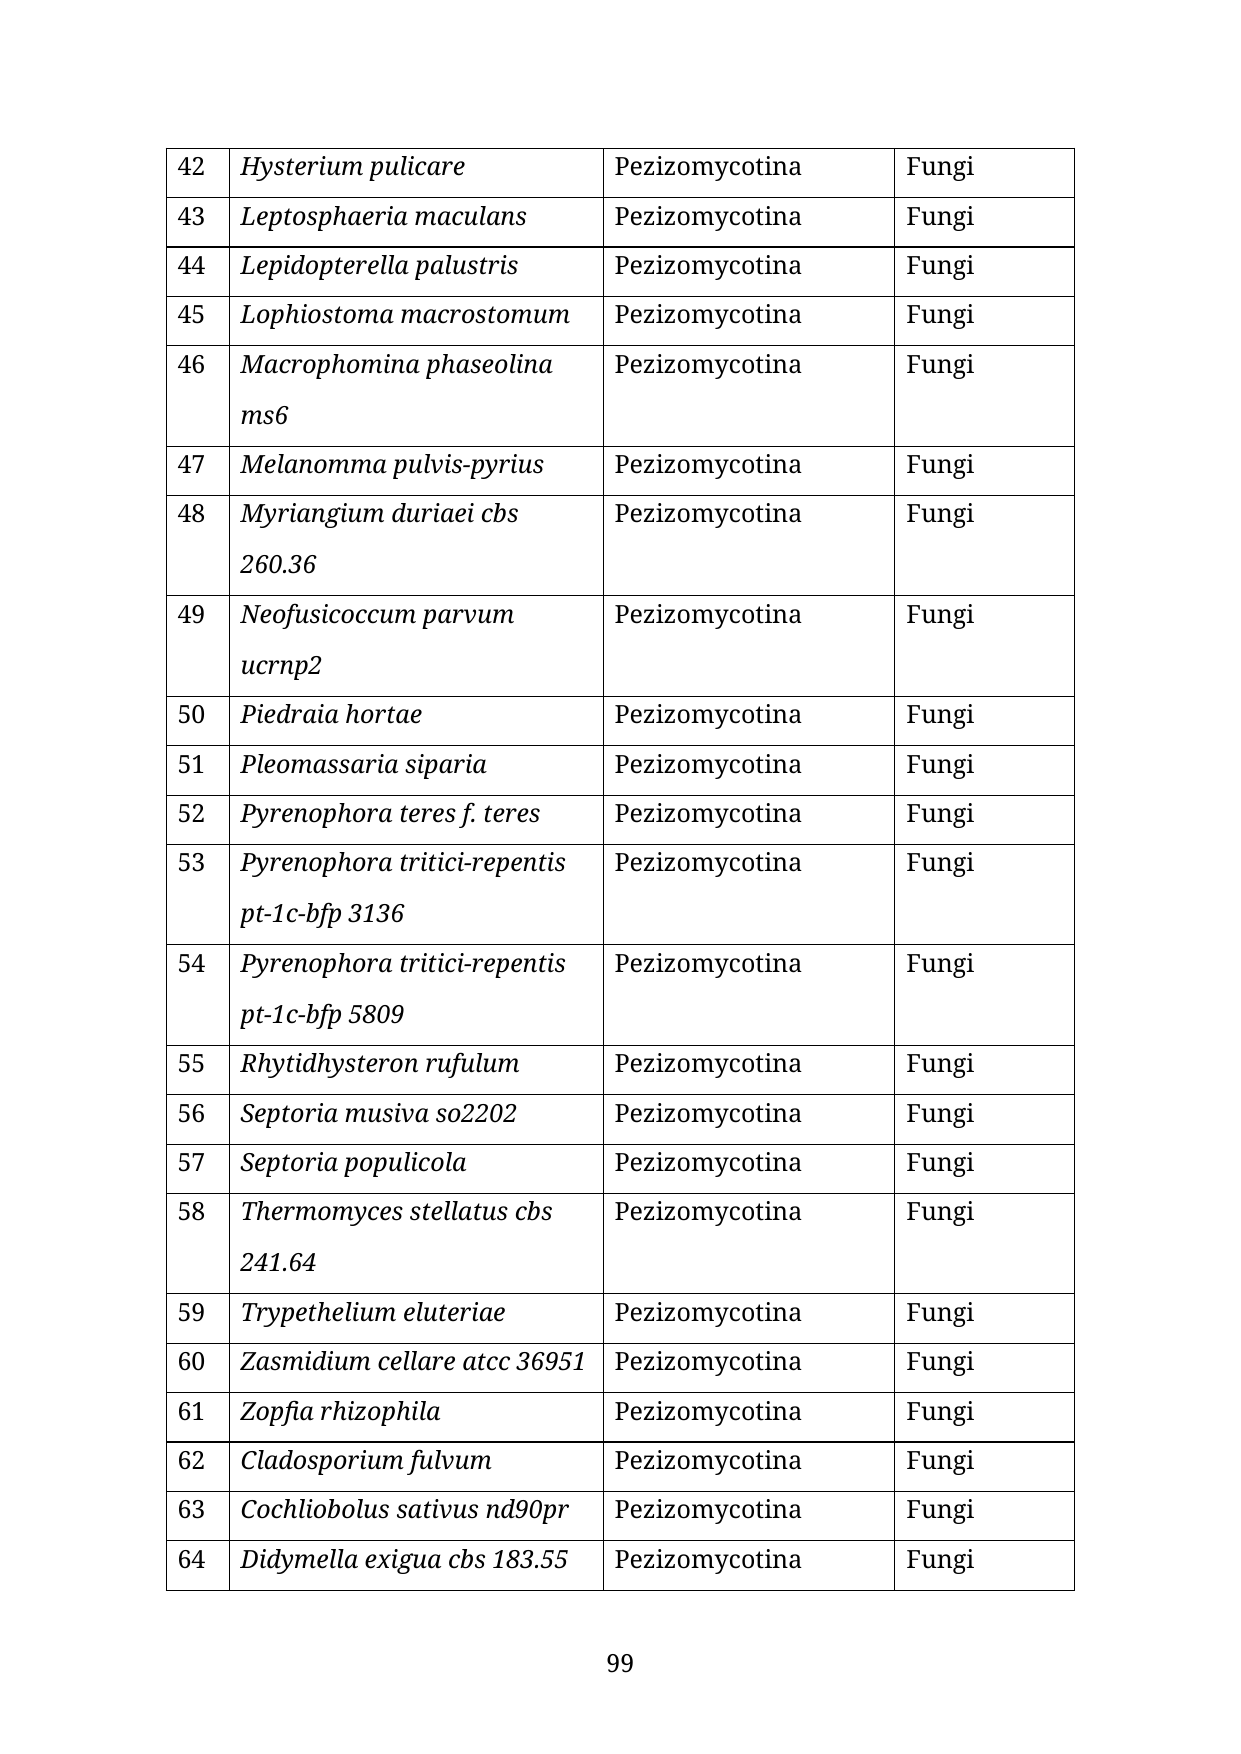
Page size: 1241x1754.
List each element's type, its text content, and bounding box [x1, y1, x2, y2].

table_cell Pezizomycotina [604, 248, 894, 296]
table_cell Fungi [895, 845, 1074, 944]
table_cell Fungi [895, 1492, 1074, 1540]
table_cell 43 [167, 198, 229, 246]
table_cell Pleomassaria siparia [230, 746, 603, 794]
table_cell Pezizomycotina [604, 845, 894, 944]
table_cell Pezizomycotina [604, 746, 894, 794]
table_cell Fungi [895, 746, 1074, 794]
table_cell Cochliobolus sativus nd90pr [230, 1492, 603, 1540]
table_cell Zasmidium cellare atcc 36951 [230, 1344, 603, 1392]
table_cell Fungi [895, 1145, 1074, 1193]
table_cell Pyrenophora tritici-repentis pt-1c-bfp 3136 [230, 845, 603, 944]
table_cell Pezizomycotina [604, 1145, 894, 1193]
table_cell Pezizomycotina [604, 1294, 894, 1343]
table_cell 56 [167, 1095, 229, 1143]
table_cell Didymella exigua cbs 183.55 [230, 1541, 603, 1589]
table_cell Fungi [895, 496, 1074, 595]
table_cell Pezizomycotina [604, 1492, 894, 1540]
table_cell Fungi [895, 198, 1074, 246]
table_cell Neofusicoccum parvum ucrnp2 [230, 596, 603, 696]
table_cell 57 [167, 1145, 229, 1193]
table_cell Pezizomycotina [604, 1194, 894, 1293]
table_cell Pezizomycotina [604, 1344, 894, 1392]
table_cell Macrophomina phaseolina ms6 [230, 346, 603, 446]
table_cell Fungi [895, 1344, 1074, 1392]
table_cell 48 [167, 496, 229, 595]
table_cell Fungi [895, 596, 1074, 696]
table_cell Pyrenophora teres f. teres [230, 796, 603, 844]
table_cell Piedraia hortae [230, 697, 603, 745]
table_cell Lophiostoma macrostomum [230, 297, 603, 345]
table_cell Pyrenophora tritici-repentis pt-1c-bfp 5809 [230, 945, 603, 1045]
table_cell 52 [167, 796, 229, 844]
table_cell Thermomyces stellatus cbs 241.64 [230, 1194, 603, 1293]
table_cell Pezizomycotina [604, 346, 894, 446]
table_cell Pezizomycotina [604, 945, 894, 1045]
table_cell Fungi [895, 297, 1074, 345]
table_cell Fungi [895, 1541, 1074, 1589]
table_cell 64 [167, 1541, 229, 1589]
table_cell Pezizomycotina [604, 1393, 894, 1441]
table_cell Pezizomycotina [604, 1095, 894, 1143]
table_cell 62 [167, 1443, 229, 1491]
table_cell Pezizomycotina [604, 1541, 894, 1589]
table_cell Fungi [895, 1294, 1074, 1343]
table_cell Cladosporium fulvum [230, 1443, 603, 1491]
table_cell 55 [167, 1046, 229, 1094]
table_cell Pezizomycotina [604, 297, 894, 345]
table_cell Pezizomycotina [604, 198, 894, 246]
table_cell 42 [167, 149, 229, 197]
table_cell Pezizomycotina [604, 1046, 894, 1094]
table_cell Pezizomycotina [604, 796, 894, 844]
table_cell 60 [167, 1344, 229, 1392]
table_cell Fungi [895, 796, 1074, 844]
table_cell 49 [167, 596, 229, 696]
table_cell 61 [167, 1393, 229, 1441]
table_cell 45 [167, 297, 229, 345]
table_cell Septoria populicola [230, 1145, 603, 1193]
table_cell Pezizomycotina [604, 496, 894, 595]
table_cell Pezizomycotina [604, 697, 894, 745]
table_cell Leptosphaeria maculans [230, 198, 603, 246]
table_cell Trypethelium eluteriae [230, 1294, 603, 1343]
table_cell 47 [167, 447, 229, 495]
table_cell 44 [167, 248, 229, 296]
table_cell Fungi [895, 149, 1074, 197]
table_cell 54 [167, 945, 229, 1045]
table_cell Fungi [895, 1095, 1074, 1143]
table_cell Myriangium duriaei cbs 260.36 [230, 496, 603, 595]
table_cell Pezizomycotina [604, 1443, 894, 1491]
table_cell 58 [167, 1194, 229, 1293]
table_cell Zopfia rhizophila [230, 1393, 603, 1441]
table_cell Fungi [895, 1443, 1074, 1491]
table_cell Lepidopterella palustris [230, 248, 603, 296]
table_cell Pezizomycotina [604, 596, 894, 696]
table_cell Fungi [895, 447, 1074, 495]
table_cell Fungi [895, 346, 1074, 446]
table_cell 59 [167, 1294, 229, 1343]
table_cell 51 [167, 746, 229, 794]
table_cell 63 [167, 1492, 229, 1540]
table_cell Fungi [895, 1393, 1074, 1441]
table_cell Septoria musiva so2202 [230, 1095, 603, 1143]
table_cell Fungi [895, 1046, 1074, 1094]
table_cell Fungi [895, 697, 1074, 745]
table_cell 50 [167, 697, 229, 745]
table_cell Fungi [895, 945, 1074, 1045]
table_cell Rhytidhysteron rufulum [230, 1046, 603, 1094]
table_cell Fungi [895, 248, 1074, 296]
table_cell Fungi [895, 1194, 1074, 1293]
table_cell 53 [167, 845, 229, 944]
table_cell Hysterium pulicare [230, 149, 603, 197]
table_cell 46 [167, 346, 229, 446]
table_cell Pezizomycotina [604, 447, 894, 495]
table_cell Pezizomycotina [604, 149, 894, 197]
table_cell Melanomma pulvis-pyrius [230, 447, 603, 495]
